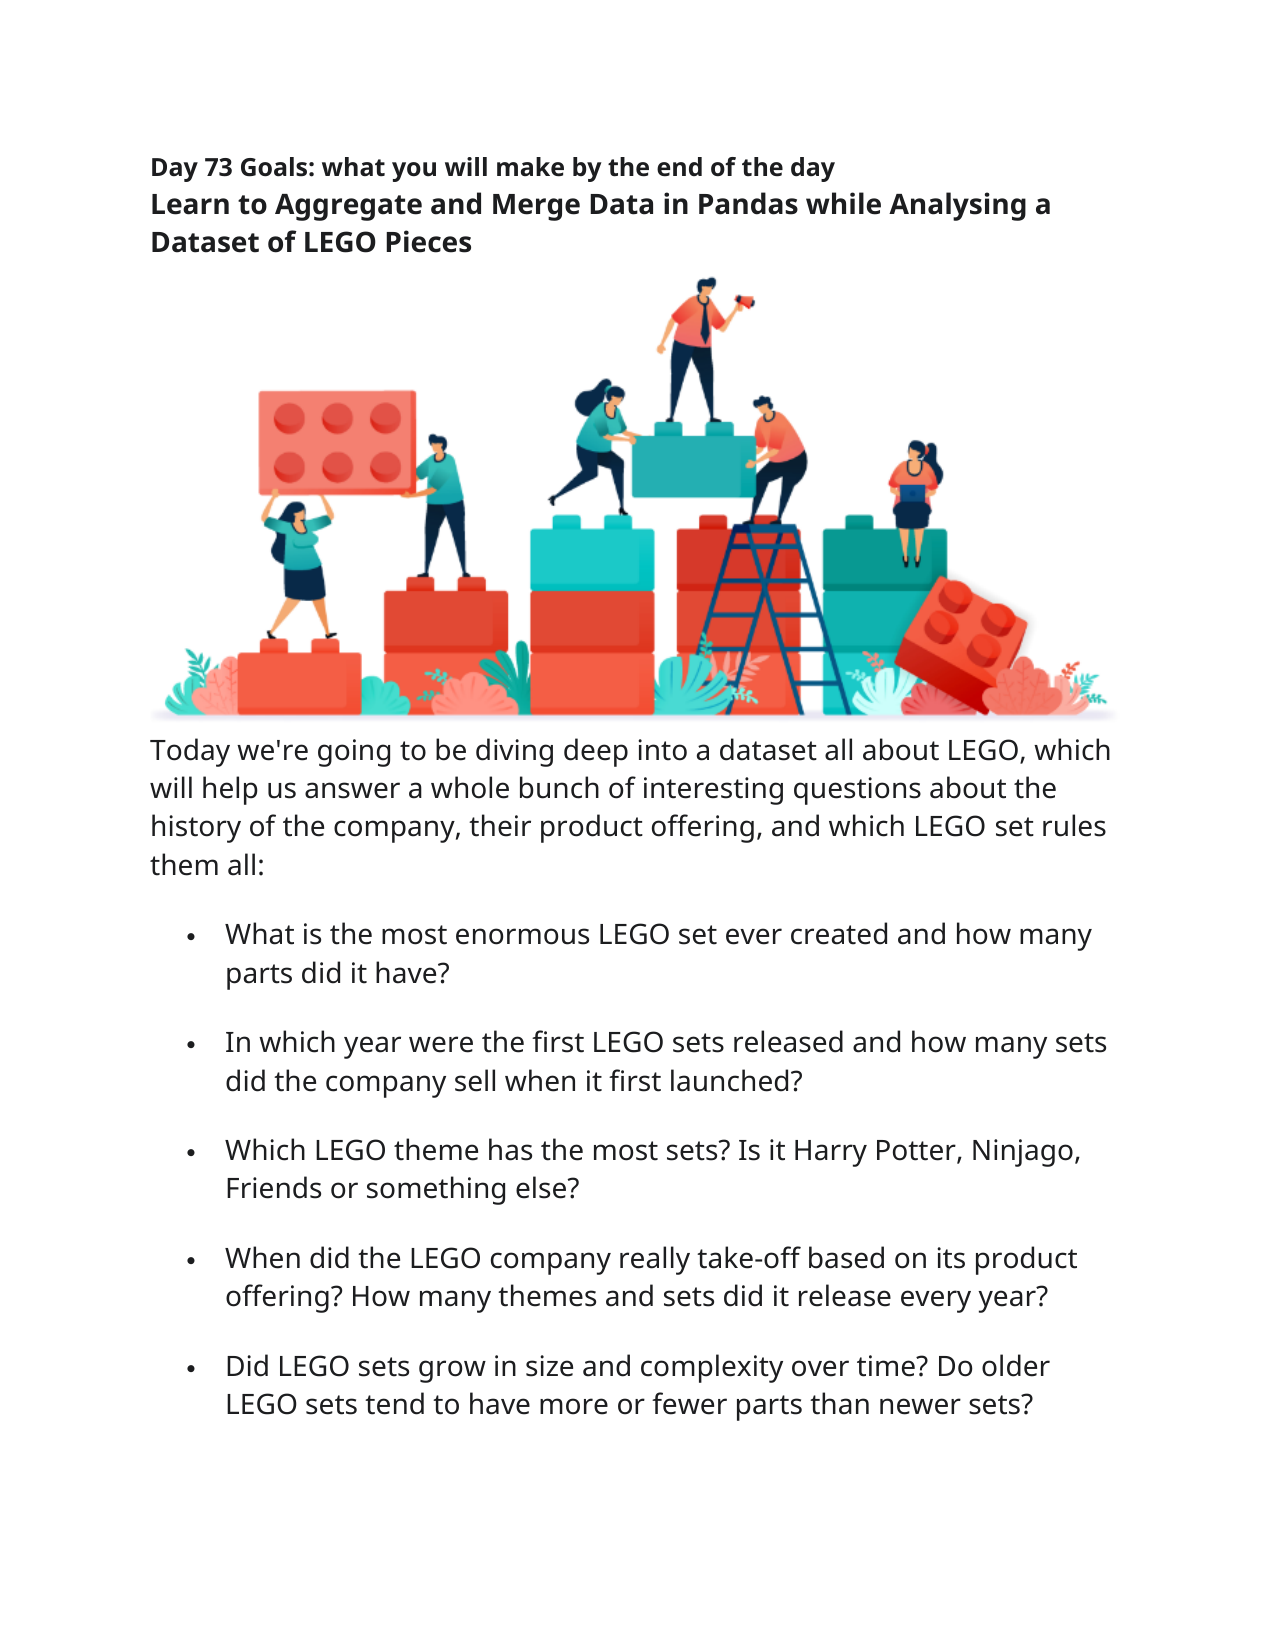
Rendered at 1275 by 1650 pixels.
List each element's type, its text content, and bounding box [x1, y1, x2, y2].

text Day 73 Goals: what you will make by the end of the day [150, 150, 1125, 184]
list What is the most enormous LEGO set ever created and how many parts did it have? [187, 915, 1125, 991]
list Which LEGO theme has the most sets? Is it Harry Potter, Ninjago, Friends or something else? [187, 1131, 1125, 1207]
list Did LEGO sets grow in size and complexity over time? Do older LEGO sets tend to have more or fewer parts than newer sets? [187, 1346, 1125, 1423]
text Today we're going to be diving deep into a dataset all about LEGO, which will help us answer a whole bunch of interesting questions about the history of the company, their product offering, and which LEGO set rules them all: [150, 731, 1125, 883]
text Learn to Aggregate and Merge Data in Pandas while Analysing a Dataset of LEGO Pieces [150, 184, 1125, 260]
list When did the LEGO company really take-off based on its product offering? How many themes and sets did it release every year? [187, 1238, 1125, 1315]
picture [150, 260, 1125, 731]
list In which year were the first LEGO sets released and how many sets did the company sell when it first launched? [187, 1023, 1125, 1099]
